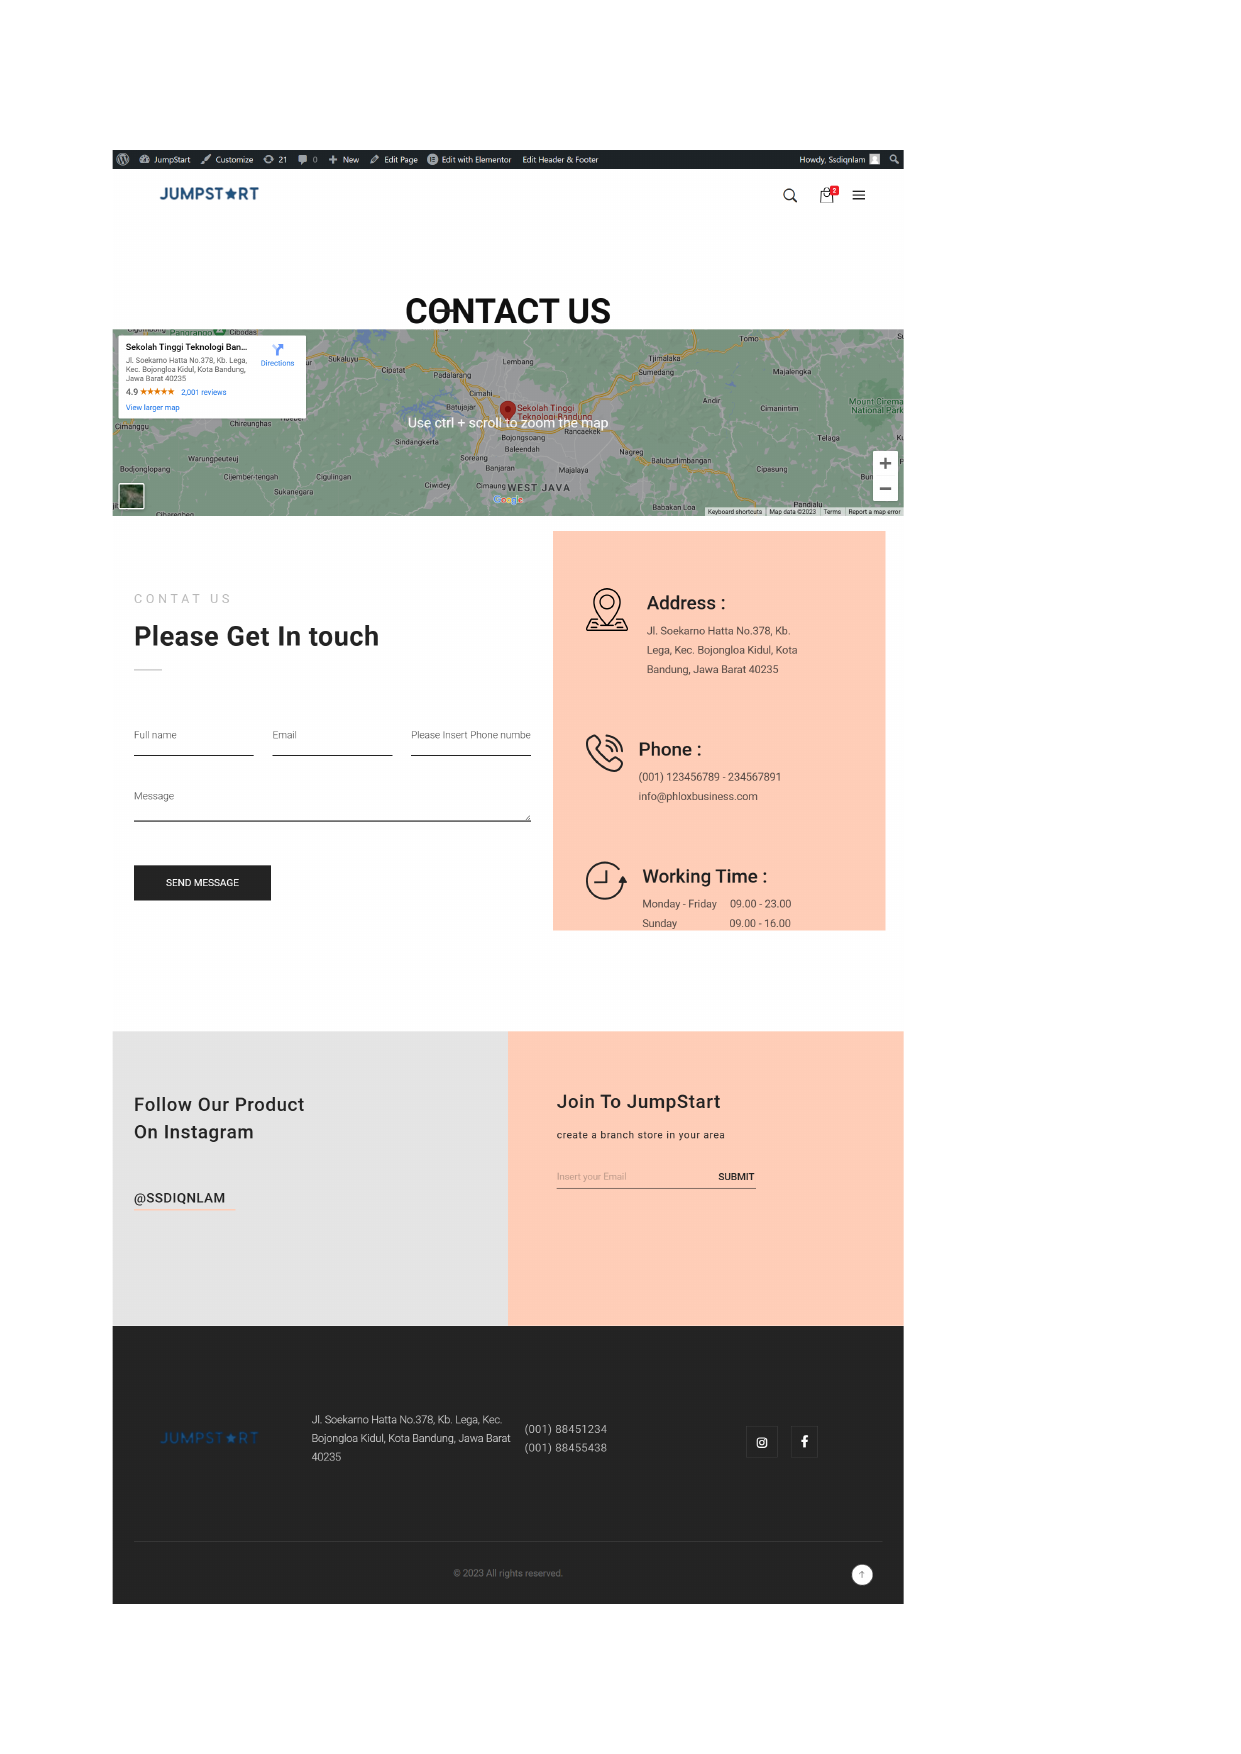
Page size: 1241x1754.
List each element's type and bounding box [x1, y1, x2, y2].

picture [112, 150, 904, 1604]
